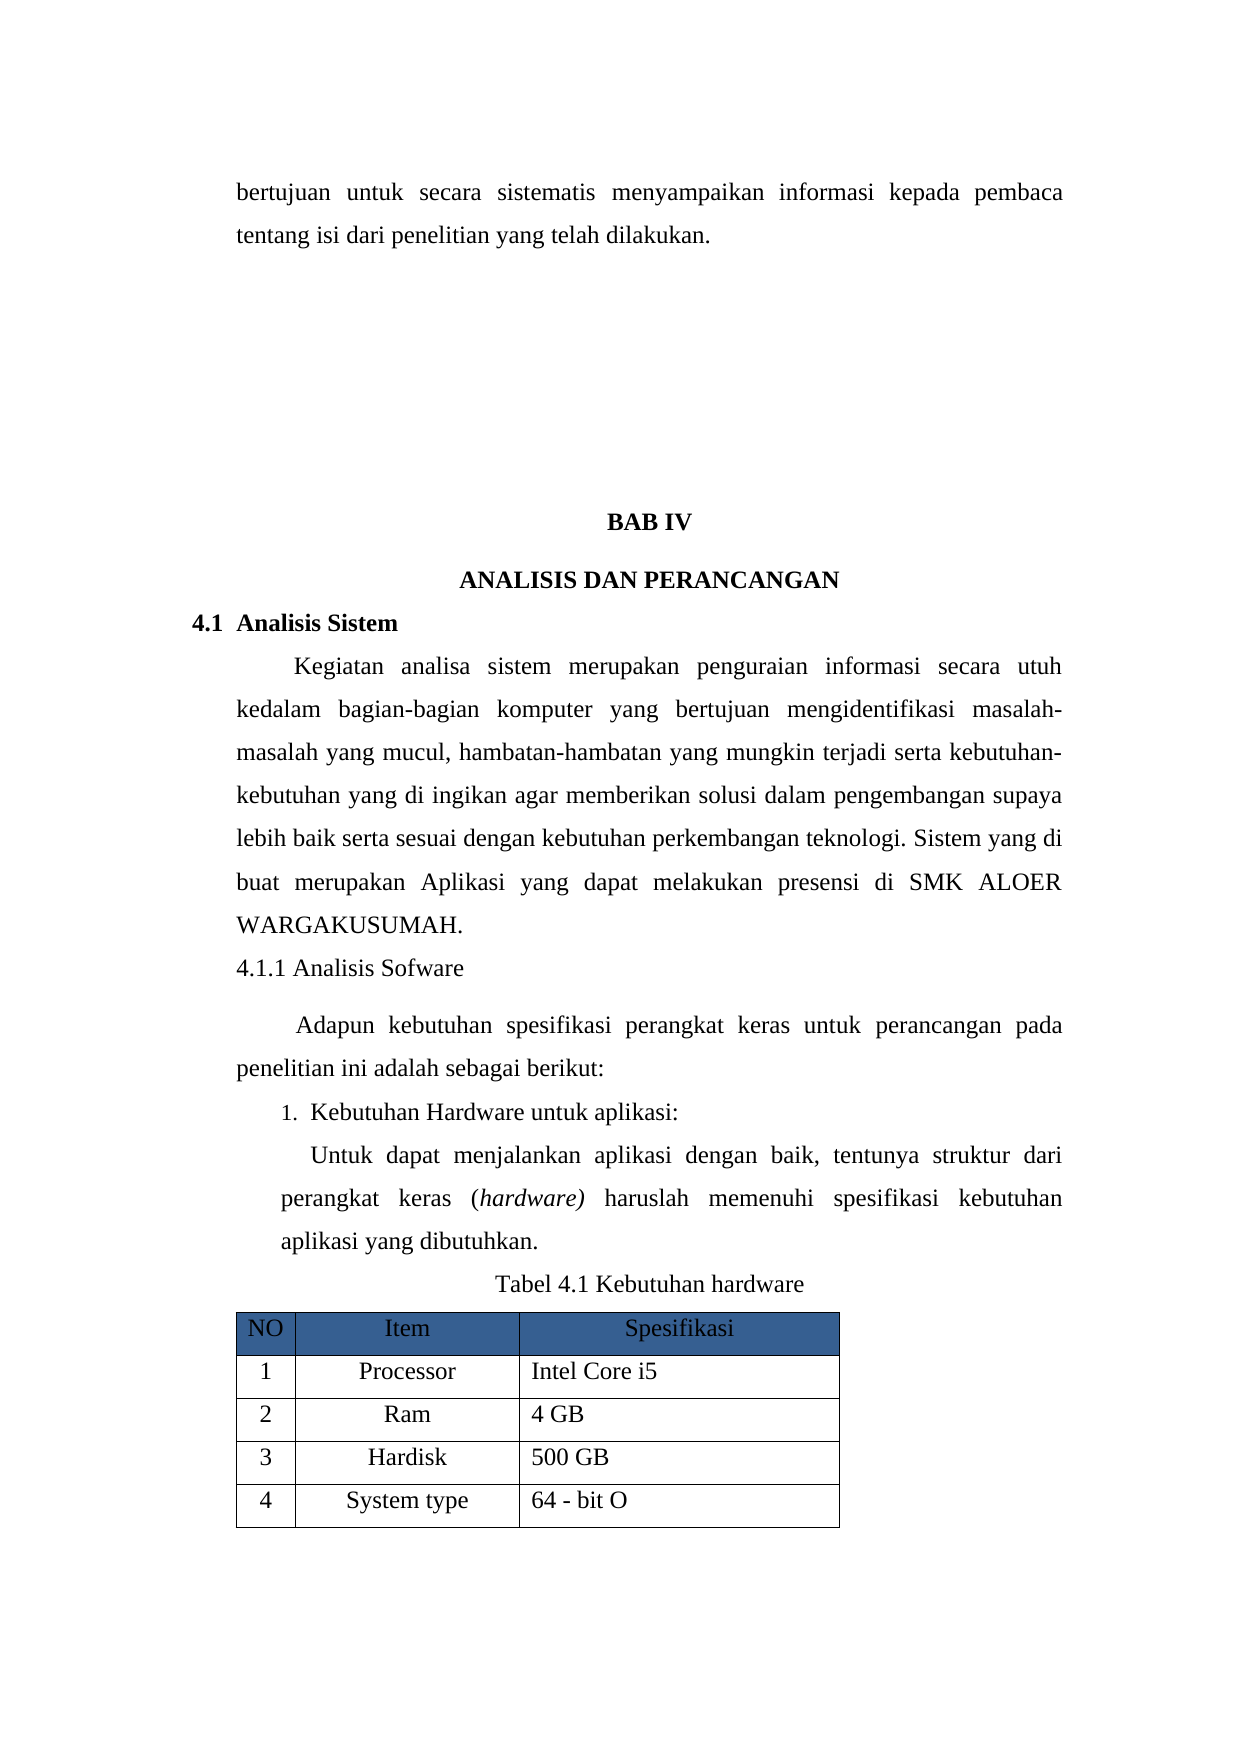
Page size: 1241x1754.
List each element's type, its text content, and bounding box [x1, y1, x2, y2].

table_cell Ram [296, 1399, 519, 1441]
table_header Spesifikasi [520, 1313, 839, 1355]
text ANALISIS DAN PERANCANGAN [236, 565, 1063, 593]
table_header NO [237, 1313, 295, 1355]
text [236, 177, 1063, 249]
table_cell 500 GB [520, 1442, 839, 1484]
table_cell 4 [237, 1485, 295, 1527]
table_cell 2 [237, 1399, 295, 1441]
table_cell 1 [237, 1356, 295, 1398]
text Tabel 4.1 Kebutuhan hardware [236, 1269, 1063, 1298]
table_cell System type [296, 1485, 519, 1527]
text BAB IV [236, 507, 1063, 536]
table_header Item [296, 1313, 519, 1355]
table_cell Processor [296, 1356, 519, 1398]
list Kebutuhan Hardware untuk aplikasi: [281, 1097, 1063, 1125]
table_cell 3 [237, 1442, 295, 1484]
list Analisis Sistem [192, 608, 1063, 637]
table_cell Intel Core i5 [520, 1356, 839, 1398]
list Kegiatan analisa sistem merupakan penguraian informasi secara utuh kedalam bagian-bagian komputer yang bertujuan mengidentifikasi masalah- masalah yang mucul, hambatan-hambatan yang mungkin terjadi serta kebutuhan- kebutuhan yang di ingikan agar memberikan solusi dalam pengembangan supaya lebih baik serta sesuai dengan kebutuhan perkembangan teknologi. Sistem yang di buat merupakan Aplikasi yang dapat melakukan presensi di SMK ALOER WARGAKUSUMAH. [236, 651, 1063, 938]
table_cell 64 - bit O [520, 1485, 839, 1527]
list Untuk dapat menjalankan aplikasi dengan baik, tentunya struktur dari perangkat keras (hardware) haruslah memenuhi spesifikasi kebutuhan aplikasi yang dibutuhkan. [281, 1140, 1063, 1255]
table_cell Hardisk [296, 1442, 519, 1484]
list Adapun kebutuhan spesifikasi perangkat keras untuk perancangan pada penelitian ini adalah sebagai berikut: [236, 1010, 1063, 1082]
table_cell 4 GB [520, 1399, 839, 1441]
list 4.1.1 Analisis Sofware [236, 953, 1063, 982]
